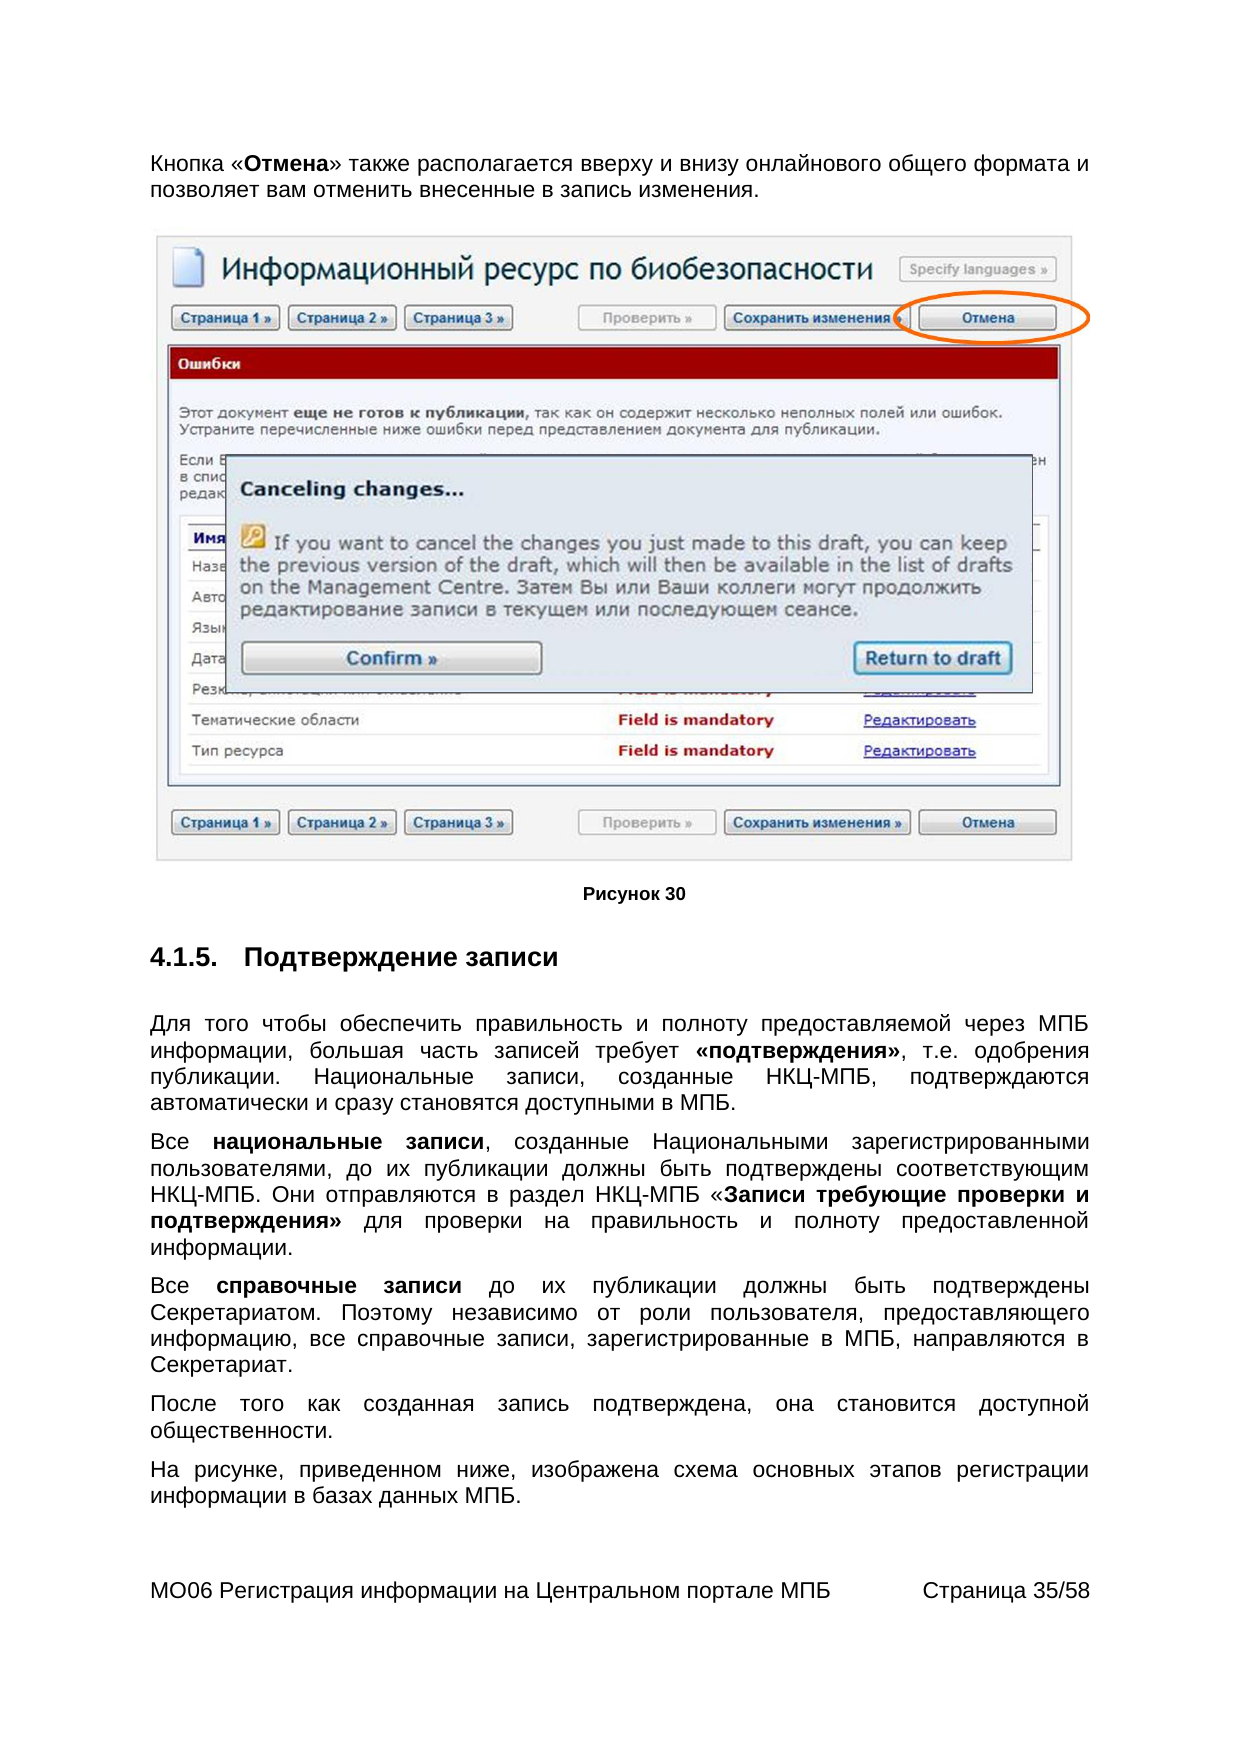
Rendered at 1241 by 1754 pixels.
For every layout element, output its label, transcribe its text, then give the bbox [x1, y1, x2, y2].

text Рисунок 30 [178, 882, 1090, 904]
text На рисунке, приведенном ниже, изображена схема основных этапов регистрации информации в базах данных МПБ. [150, 1456, 1090, 1508]
subtitle Подтверждение записи [150, 941, 1090, 973]
text Для того чтобы обеспечить правильность и полноту предоставляемой через МПБ информации, большая часть записей требует «подтверждения», т.е. одобрения публикации. Национальные записи, созданные НКЦ-МПБ, подтверждаются автоматически и сразу становятся доступными в МПБ. [150, 1010, 1090, 1116]
text Все справочные записи до их публикации должны быть подтверждены Секретариатом. Поэтому независимо от роли пользователя, предоставляющего информацию, все справочные записи, зарегистрированные в МПБ, направляются в Секретариат. [150, 1272, 1090, 1378]
text Все национальные записи, созданные Национальными зарегистрированными пользователями, до их публикации должны быть подтверждены соответствующим НКЦ-МПБ. Они отправляются в раздел НКЦ-МПБ «Записи требующие проверки и подтверждения» для проверки на правильность и полноту предоставленной информации. [150, 1128, 1090, 1260]
text Кнопка «Отмена» также располагается вверху и внизу онлайнового общего формата и позволяет вам отменить внесенные в запись изменения. [150, 150, 1090, 203]
picture [150, 227, 1091, 870]
text После того как созданная запись подтверждена, она становится доступной общественности. [150, 1390, 1090, 1443]
